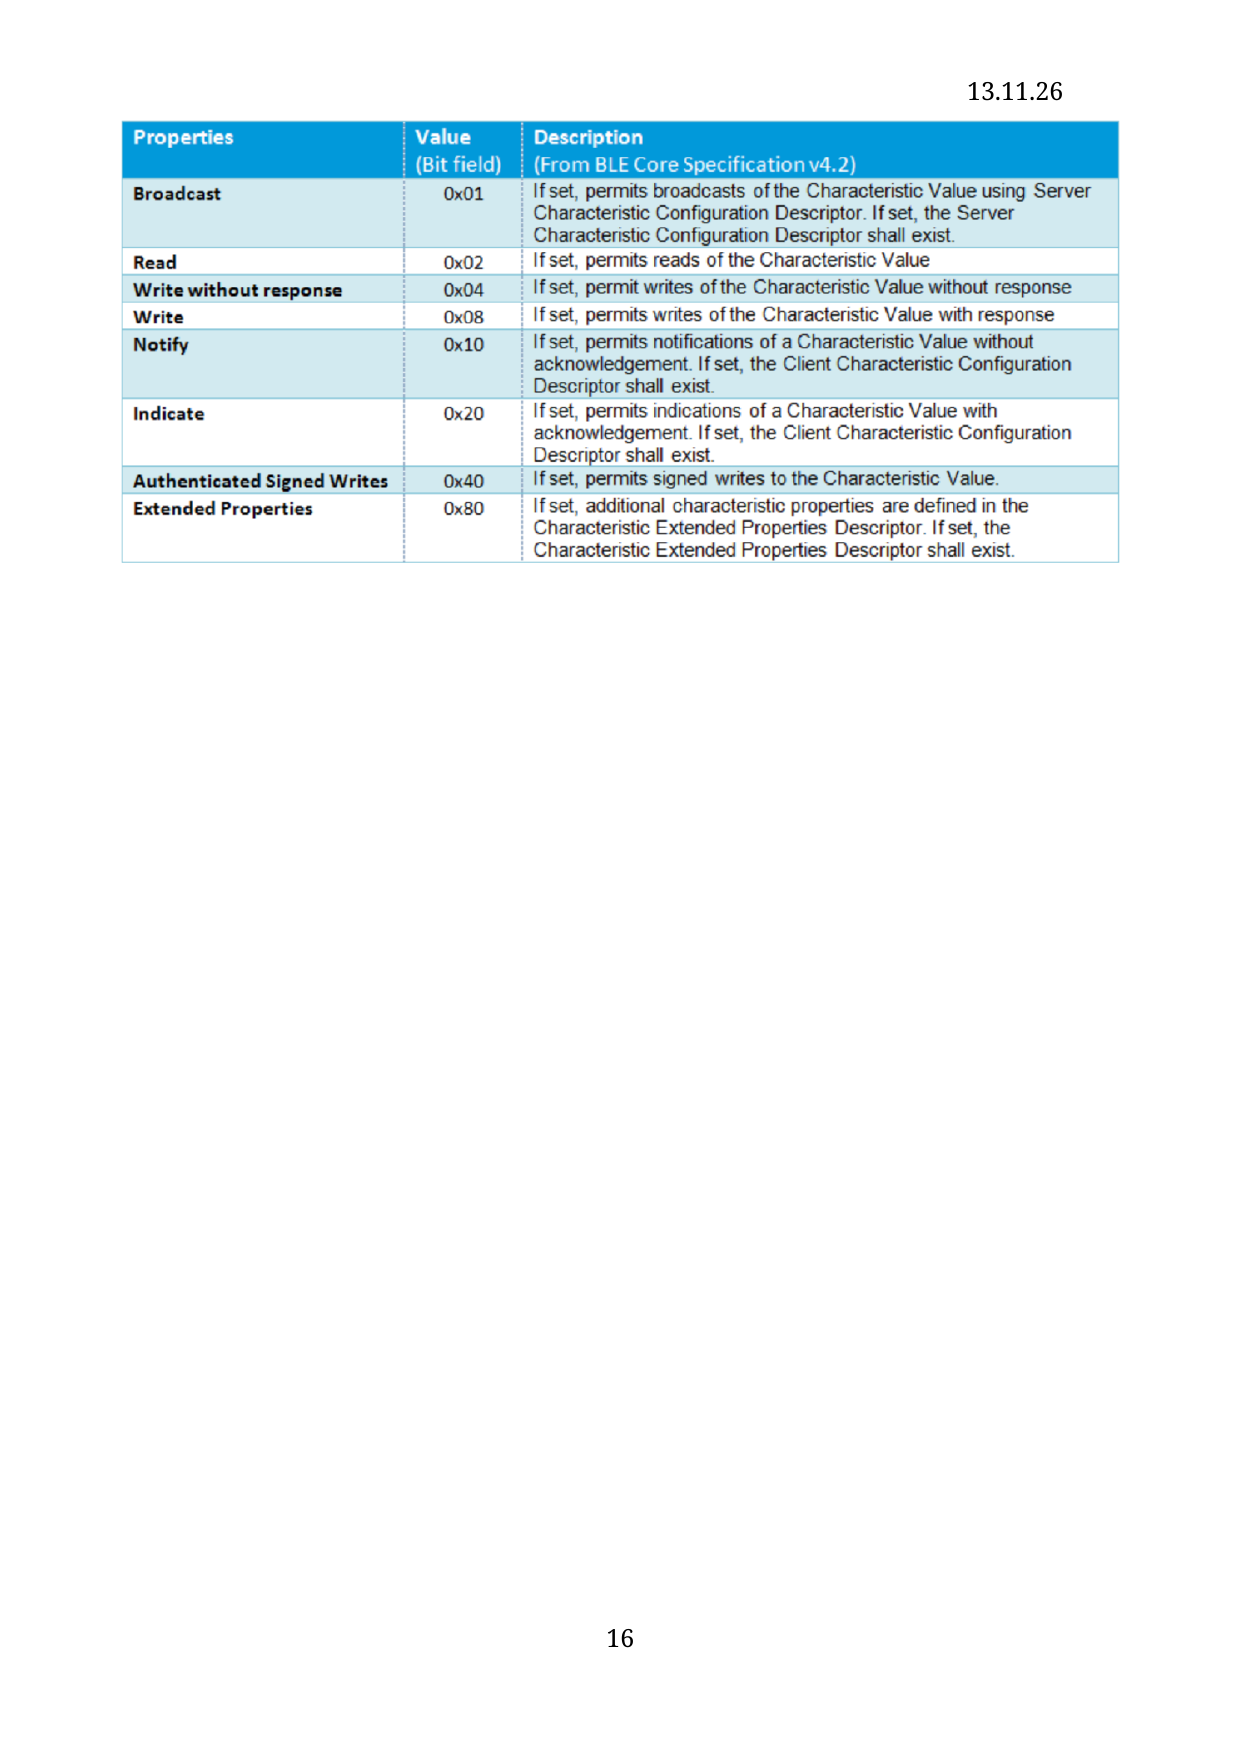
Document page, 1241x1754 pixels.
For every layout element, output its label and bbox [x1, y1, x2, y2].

picture [118, 118, 1122, 567]
